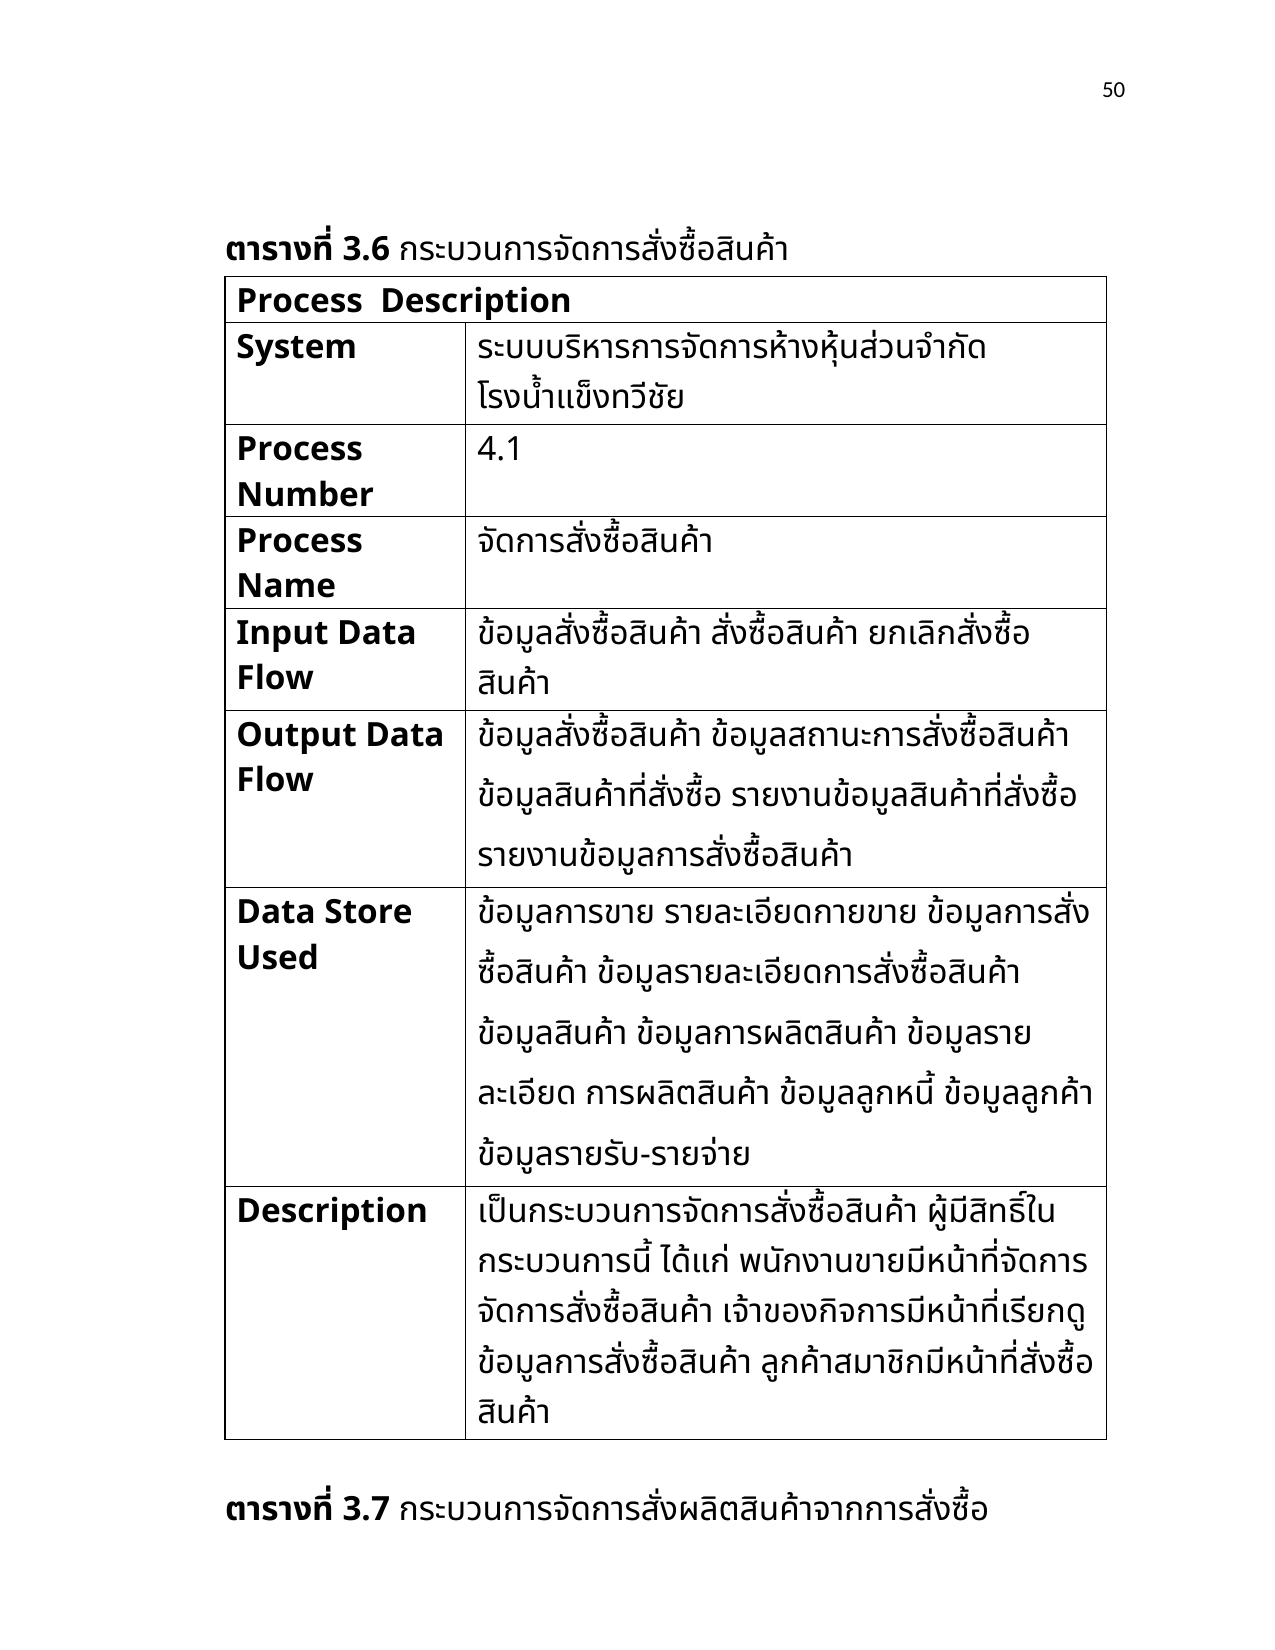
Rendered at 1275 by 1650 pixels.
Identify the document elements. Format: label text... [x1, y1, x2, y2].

text ตารางที่ 3.7 กระบวนการจัดการสั่งผลิตสินค้าจากการสั่งซื้อ [225, 1485, 1125, 1536]
table_cell Process Number [226, 425, 465, 516]
table_cell ข้อมูลการขาย รายละเอียดกายขาย ข้อมูลการสั่งซื้อสินค้า ข้อมูลรายละเอียดการสั่งซื้อสินค้า ข้อมูลสินค้า ข้อมูลการผลิตสินค้า ข้อมูลรายละเอียด การผลิตสินค้า ข้อมูลลูกหนี้ ข้อมูลลูกค้า ข้อมูลรายรับ-รายจ่าย [466, 888, 1106, 1186]
table_cell จัดการสั่งซื้อสินค้า [466, 517, 1106, 608]
table_cell ข้อมูลสั่งซื้อสินค้า สั่งซื้อสินค้า ยกเลิกสั่งซื้อสินค้า [466, 609, 1106, 709]
table_cell Process Name [226, 517, 465, 608]
table_cell Description [226, 1187, 465, 1439]
table_cell System [226, 323, 465, 424]
table_cell Output Data Flow [226, 711, 465, 887]
table_cell Data Store Used [226, 888, 465, 1186]
table_cell 4.1 [466, 425, 1106, 516]
table_cell Input Data Flow [226, 609, 465, 709]
table_cell ระบบบริหารการจัดการห้างหุ้นส่วนจำกัด โรงน้ำแข็งทวีชัย [466, 323, 1106, 424]
table_cell เป็นกระบวนการจัดการสั่งซื้อสินค้า ผู้มีสิทธิ์ในกระบวนการนี้ ได้แก่ พนักงานขายมีหน้าที่จัดการจัดการสั่งซื้อสินค้า เจ้าของกิจการมีหน้าที่เรียกดูข้อมูลการสั่งซื้อสินค้า ลูกค้าสมาชิกมีหน้าที่สั่งซื้อสินค้า [466, 1187, 1106, 1439]
table_cell ข้อมูลสั่งซื้อสินค้า ข้อมูลสถานะการสั่งซื้อสินค้า ข้อมูลสินค้าที่สั่งซื้อ รายงานข้อมูลสินค้าที่สั่งซื้อ รายงานข้อมูลการสั่งซื้อสินค้า [466, 711, 1106, 887]
table_header Process Description [226, 277, 1106, 322]
text ตารางที่ 3.6 กระบวนการจัดการสั่งซื้อสินค้า [225, 225, 1125, 276]
